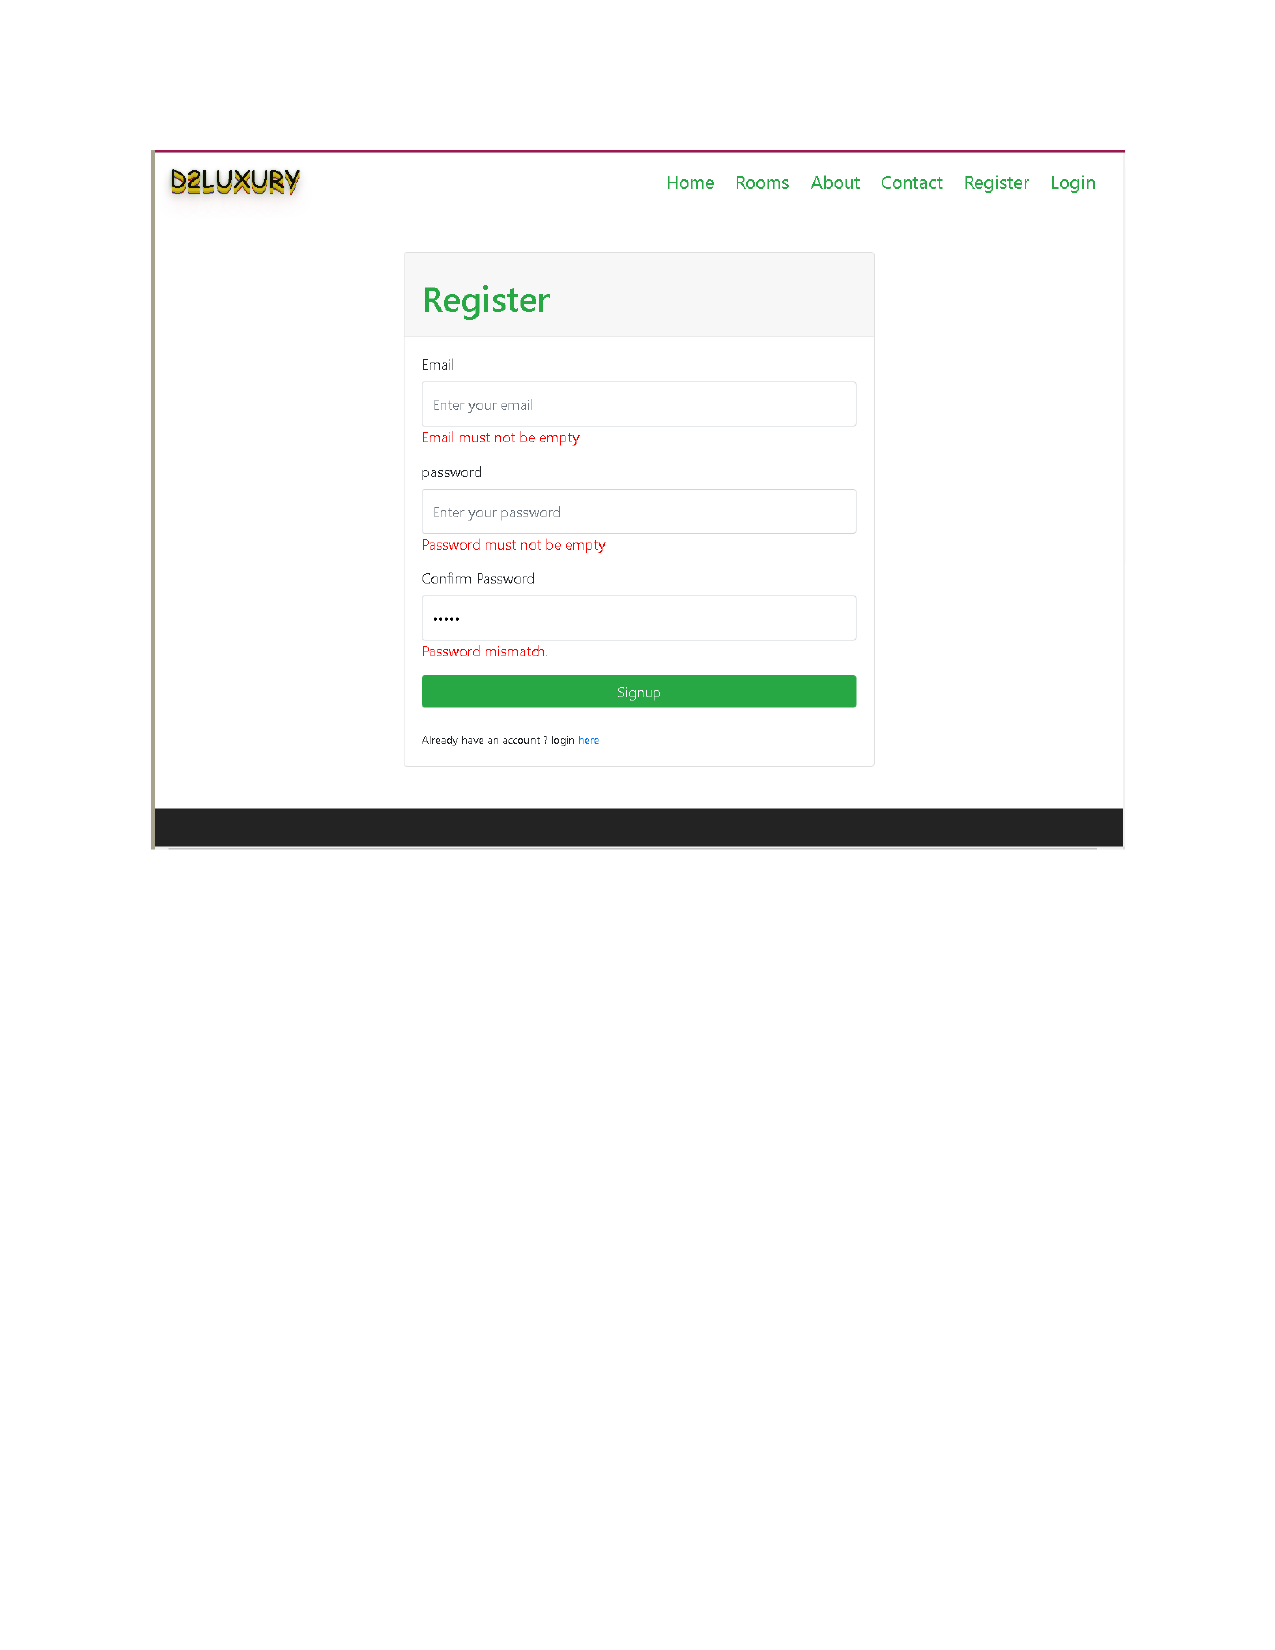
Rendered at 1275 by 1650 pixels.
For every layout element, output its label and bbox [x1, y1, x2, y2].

picture [150, 150, 1125, 850]
